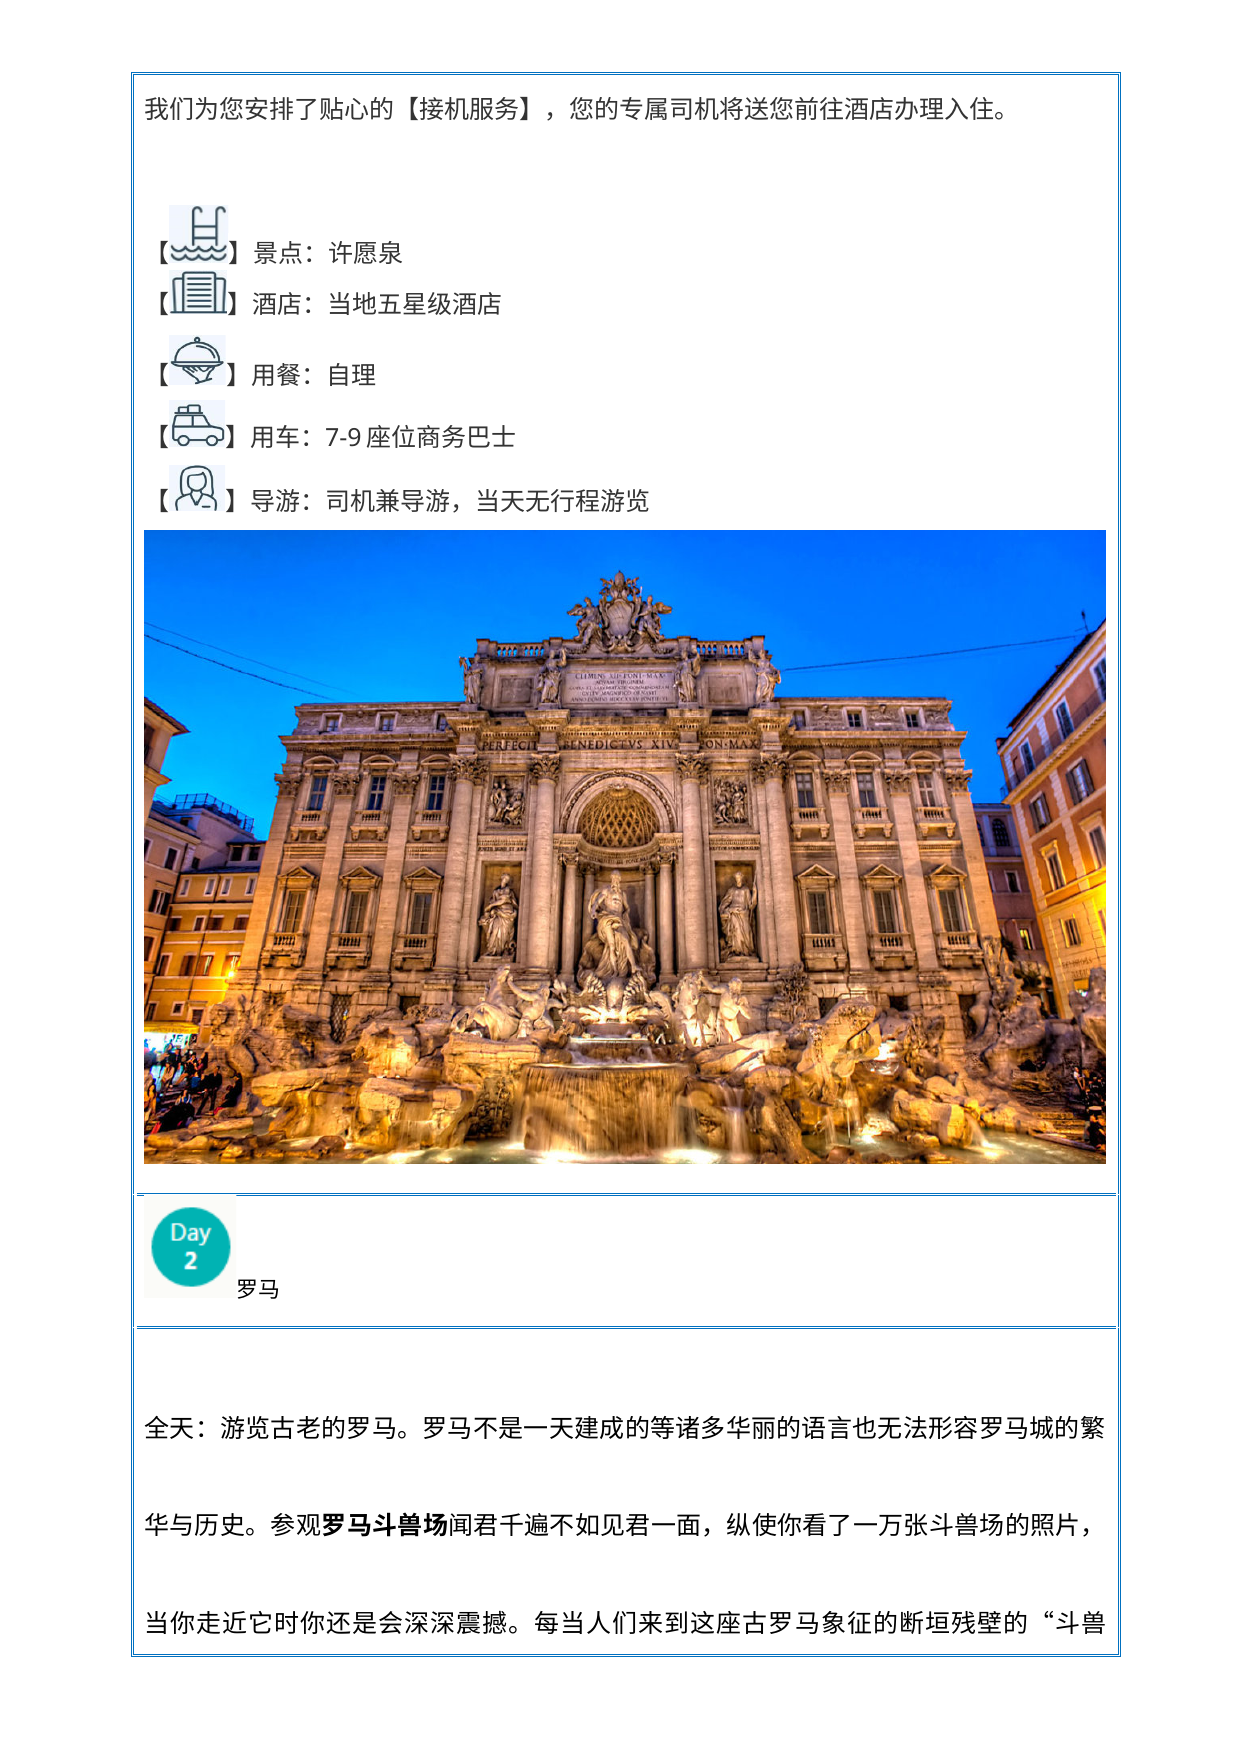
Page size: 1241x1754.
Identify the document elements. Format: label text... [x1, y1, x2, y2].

picture [169, 205, 229, 263]
picture [144, 530, 1106, 1164]
table_cell 罗马 [134, 1193, 1118, 1326]
picture [169, 335, 226, 385]
picture [169, 400, 226, 447]
picture [144, 1195, 237, 1298]
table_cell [134, 1326, 1118, 1654]
picture [169, 465, 226, 511]
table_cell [134, 75, 1118, 1192]
picture [169, 270, 227, 314]
